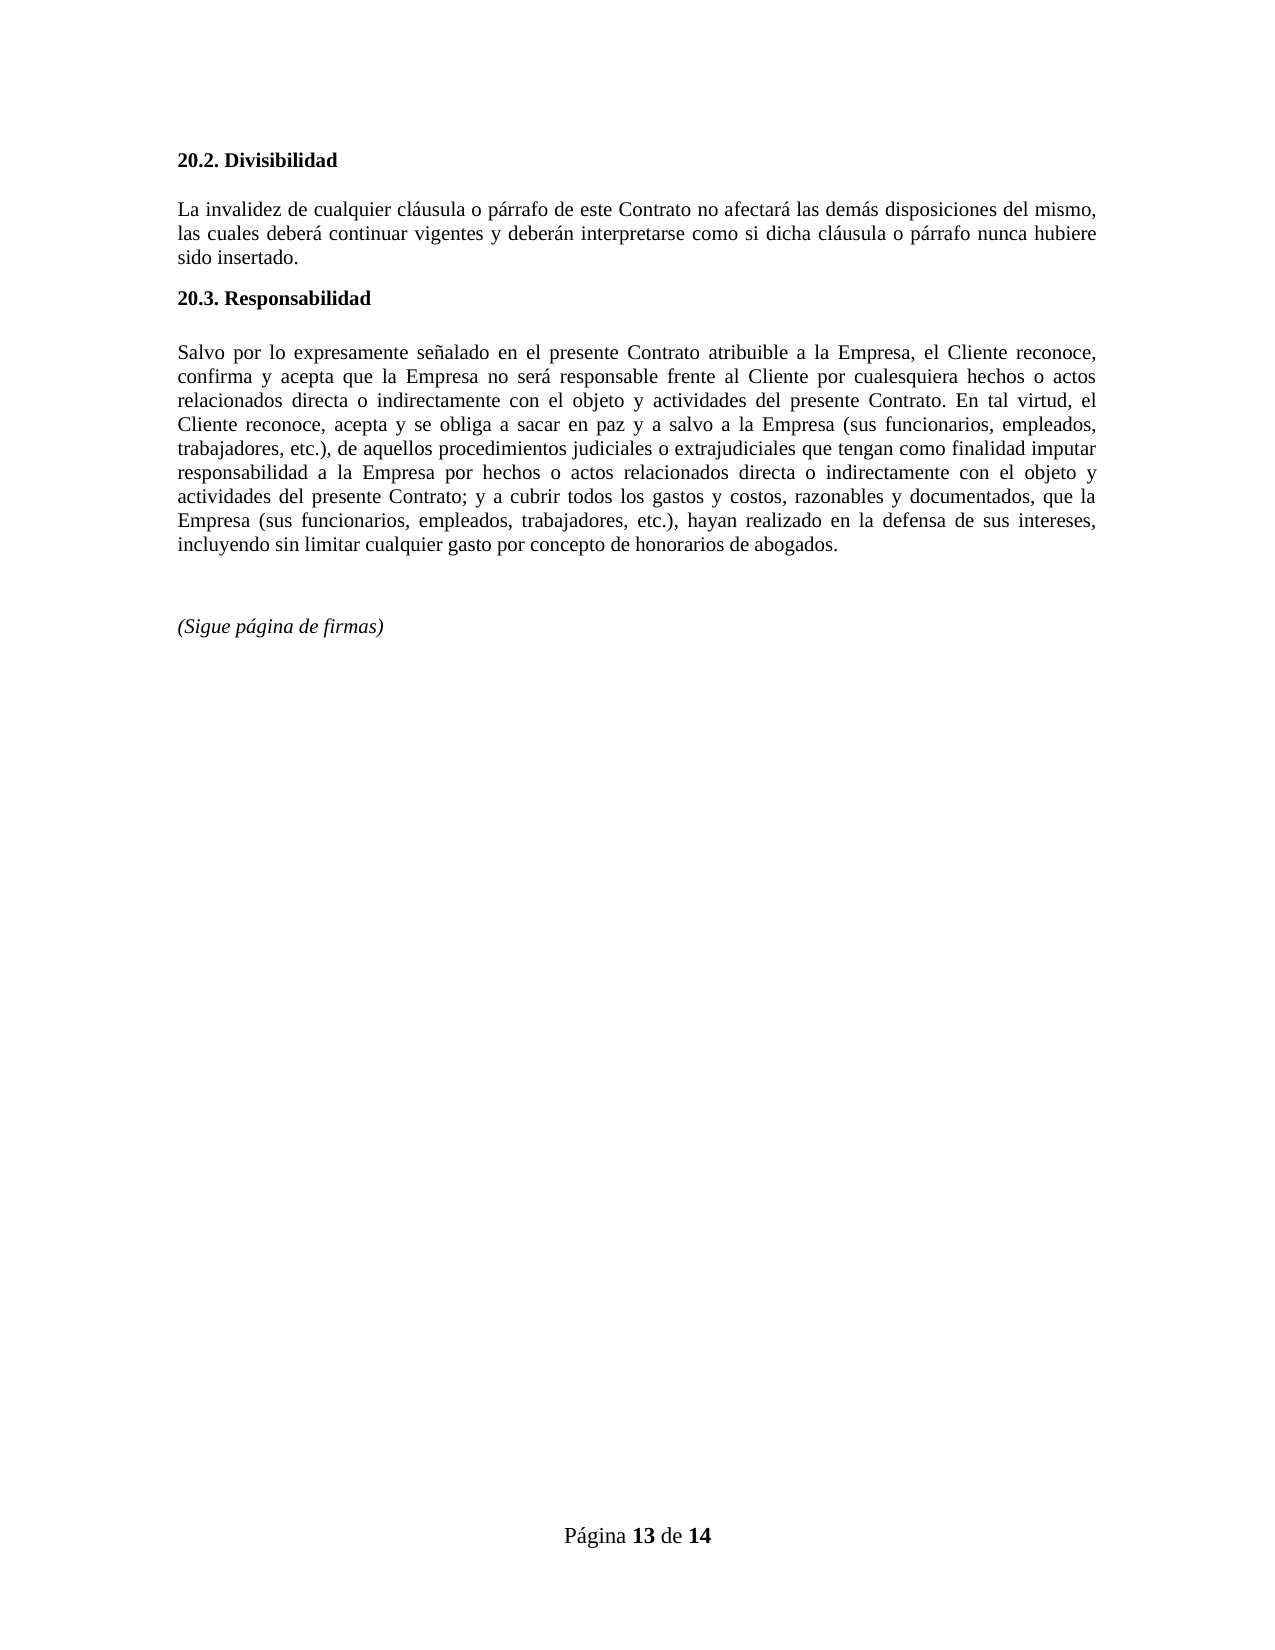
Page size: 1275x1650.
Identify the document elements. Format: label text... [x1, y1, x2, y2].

text Salvo por lo expresamente señalado en el presente Contrato atribuible a la Empresa, el Cliente reconoce, confirma y acepta que la Empresa no será responsable frente al Cliente por cualesquiera hechos o actos relacionados directa o indirectamente con el objeto y actividades del presente Contrato. En tal virtud, el Cliente reconoce, acepta y se obliga a sacar en paz y a salvo a la Empresa (sus funcionarios, empleados, trabajadores, etc.), de aquellos procedimientos judiciales o extrajudiciales que tengan como finalidad imputar responsabilidad a la Empresa por hechos o actos relacionados directa o indirectamente con el objeto y actividades del presente Contrato; y a cubrir todos los gastos y costos, razonables y documentados, que la Empresa (sus funcionarios, empleados, trabajadores, etc.), hayan realizado en la defensa de sus intereses, incluyendo sin limitar cualquier gasto por concepto de honorarios de abogados. [177, 339, 1098, 556]
text (Sigue página de firmas) [177, 613, 1098, 638]
subtitle 20.3. Responsabilidad [177, 286, 1098, 309]
subtitle 20.2. Divisibilidad [177, 148, 1098, 172]
text La invalidez de cualquier cláusula o párrafo de este Contrato no afectará las demás disposiciones del mismo, las cuales deberá continuar vigentes y deberán interpretarse como si dicha cláusula o párrafo nunca hubiere sido insertado. [177, 197, 1098, 269]
